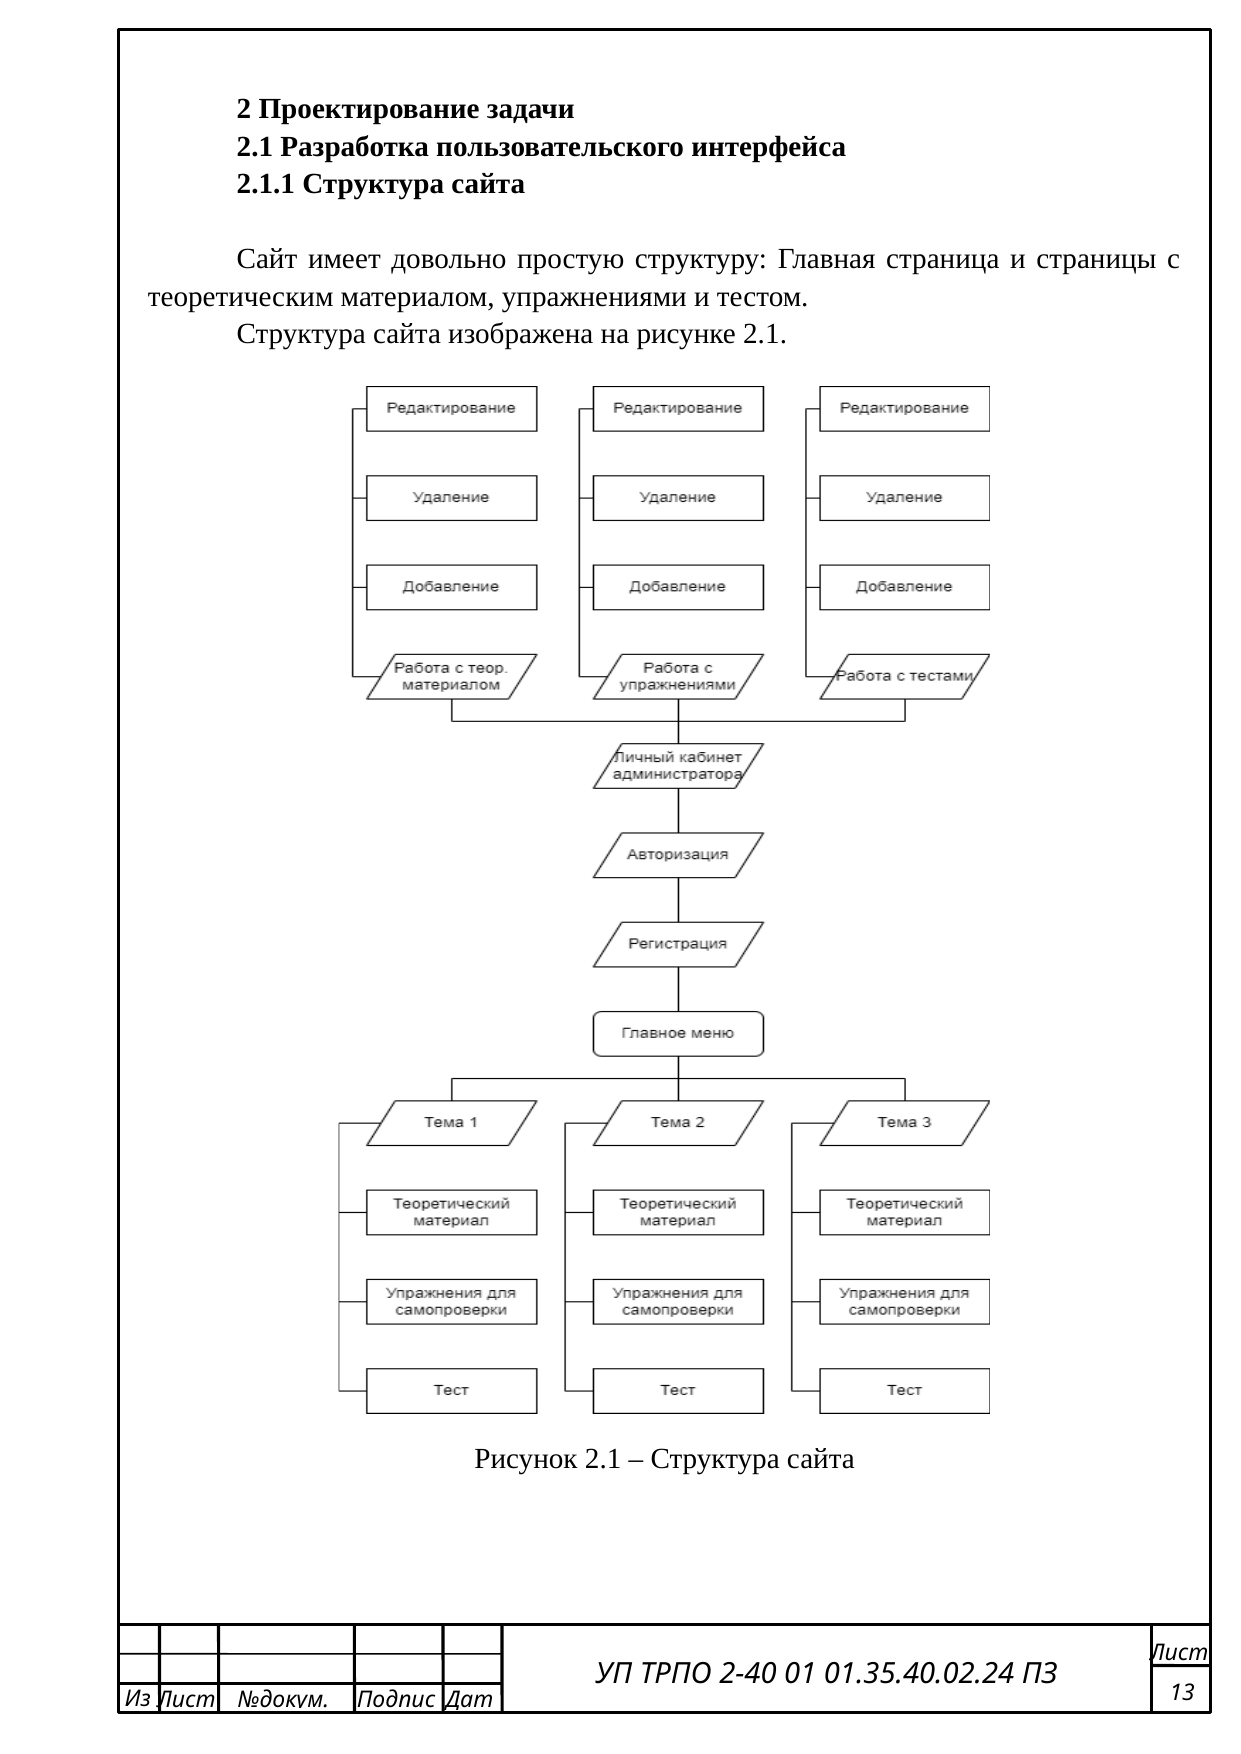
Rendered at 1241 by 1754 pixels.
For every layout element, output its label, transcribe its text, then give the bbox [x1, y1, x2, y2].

text Сайт имеет довольно простую структуру: Главная страница и страницы с теоретическим материалом, упражнениями и тестом. [148, 239, 1181, 314]
text 2 Проектирование задачи [148, 89, 1181, 126]
picture [338, 386, 990, 1414]
text Структура сайта изображена на рисунке 2.1. [148, 314, 1181, 351]
text 2.1 Разработка пользовательского интерфейса [148, 126, 1181, 164]
text Рисунок 2.1 – Структура сайта [148, 1439, 1092, 1476]
text 2.1.1 Структура сайта [148, 164, 1181, 201]
